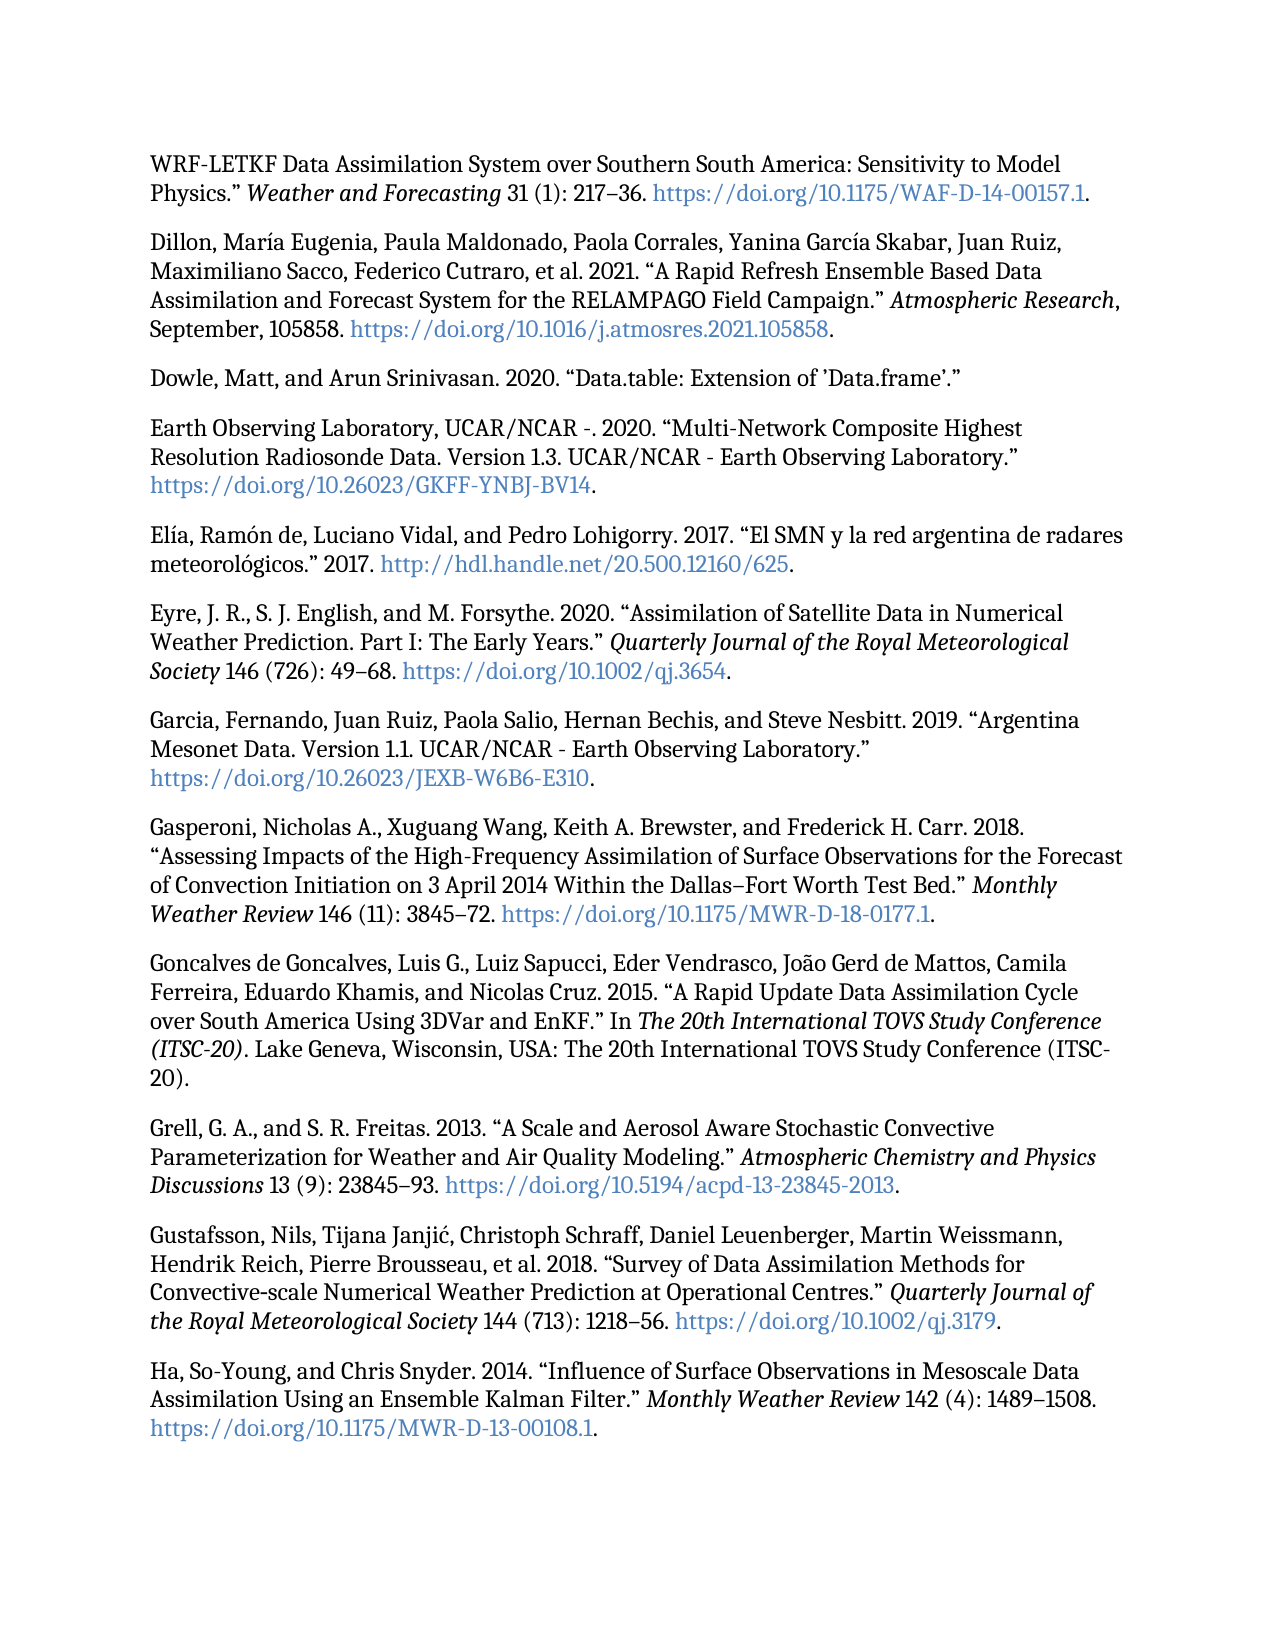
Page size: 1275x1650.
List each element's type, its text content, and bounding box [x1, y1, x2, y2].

text Dowle, Matt, and Arun Srinivasan. 2020. “Data.table: Extension of ’Data.frame’.” [150, 364, 1125, 393]
text Elía, Ramón de, Luciano Vidal, and Pedro Lohigorry. 2017. “El SMN y la red argentina de radares meteorológicos.” 2017. http://hdl.handle.net/20.500.12160/625. [150, 521, 1125, 578]
text Gasperoni, Nicholas A., Xuguang Wang, Keith A. Brewster, and Frederick H. Carr. 2018. “Assessing Impacts of the High-Frequency Assimilation of Surface Observations for the Forecast of Convection Initiation on 3 April 2014 Within the Dallas–Fort Worth Test Bed.” Monthly Weather Review 146 (11): 3845–72. https://doi.org/10.1175/MWR-D-18-0177.1. [150, 813, 1125, 928]
text Earth Observing Laboratory, UCAR/NCAR -. 2020. “Multi-Network Composite Highest Resolution Radiosonde Data. Version 1.3. UCAR/NCAR - Earth Observing Laboratory.” https://doi.org/10.26023/GKFF-YNBJ-BV14. [150, 414, 1125, 500]
text Dillon, María Eugenia, Paula Maldonado, Paola Corrales, Yanina García Skabar, Juan Ruiz, Maximiliano Sacco, Federico Cutraro, et al. 2021. “A Rapid Refresh Ensemble Based Data Assimilation and Forecast System for the RELAMPAGO Field Campaign.” Atmospheric Research, September, 105858. https://doi.org/10.1016/j.atmosres.2021.105858. [150, 228, 1125, 343]
text Eyre, J. R., S. J. English, and M. Forsythe. 2020. “Assimilation of Satellite Data in Numerical Weather Prediction. Part I: The Early Years.” Quarterly Journal of the Royal Meteorological Society 146 (726): 49–68. https://doi.org/10.1002/qj.3654. [150, 599, 1125, 685]
text Garcia, Fernando, Juan Ruiz, Paola Salio, Hernan Bechis, and Steve Nesbitt. 2019. “Argentina Mesonet Data. Version 1.1. UCAR/NCAR - Earth Observing Laboratory.” https://doi.org/10.26023/JEXB-W6B6-E310. [150, 706, 1125, 792]
text Ha, So-Young, and Chris Snyder. 2014. “Influence of Surface Observations in Mesoscale Data Assimilation Using an Ensemble Kalman Filter.” Monthly Weather Review 142 (4): 1489–1508. https://doi.org/10.1175/MWR-D-13-00108.1. [150, 1357, 1125, 1443]
text Gustafsson, Nils, Tijana Janjić, Christoph Schraff, Daniel Leuenberger, Martin Weissmann, Hendrik Reich, Pierre Brousseau, et al. 2018. “Survey of Data Assimilation Methods for Convective‐scale Numerical Weather Prediction at Operational Centres.” Quarterly Journal of the Royal Meteorological Society 144 (713): 1218–56. https://doi.org/10.1002/qj.3179. [150, 1221, 1125, 1336]
text Grell, G. A., and S. R. Freitas. 2013. “A Scale and Aerosol Aware Stochastic Convective Parameterization for Weather and Air Quality Modeling.” Atmospheric Chemistry and Physics Discussions 13 (9): 23845–93. https://doi.org/10.5194/acpd-13-23845-2013. [150, 1114, 1125, 1200]
text Goncalves de Goncalves, Luis G., Luiz Sapucci, Eder Vendrasco, João Gerd de Mattos, Camila Ferreira, Eduardo Khamis, and Nicolas Cruz. 2015. “A Rapid Update Data Assimilation Cycle over South America Using 3DVar and EnKF.” In The 20th International TOVS Study Conference (ITSC-20). Lake Geneva, Wisconsin, USA: The 20th International TOVS Study Conference (ITSC-20). [150, 949, 1125, 1093]
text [150, 150, 1125, 207]
